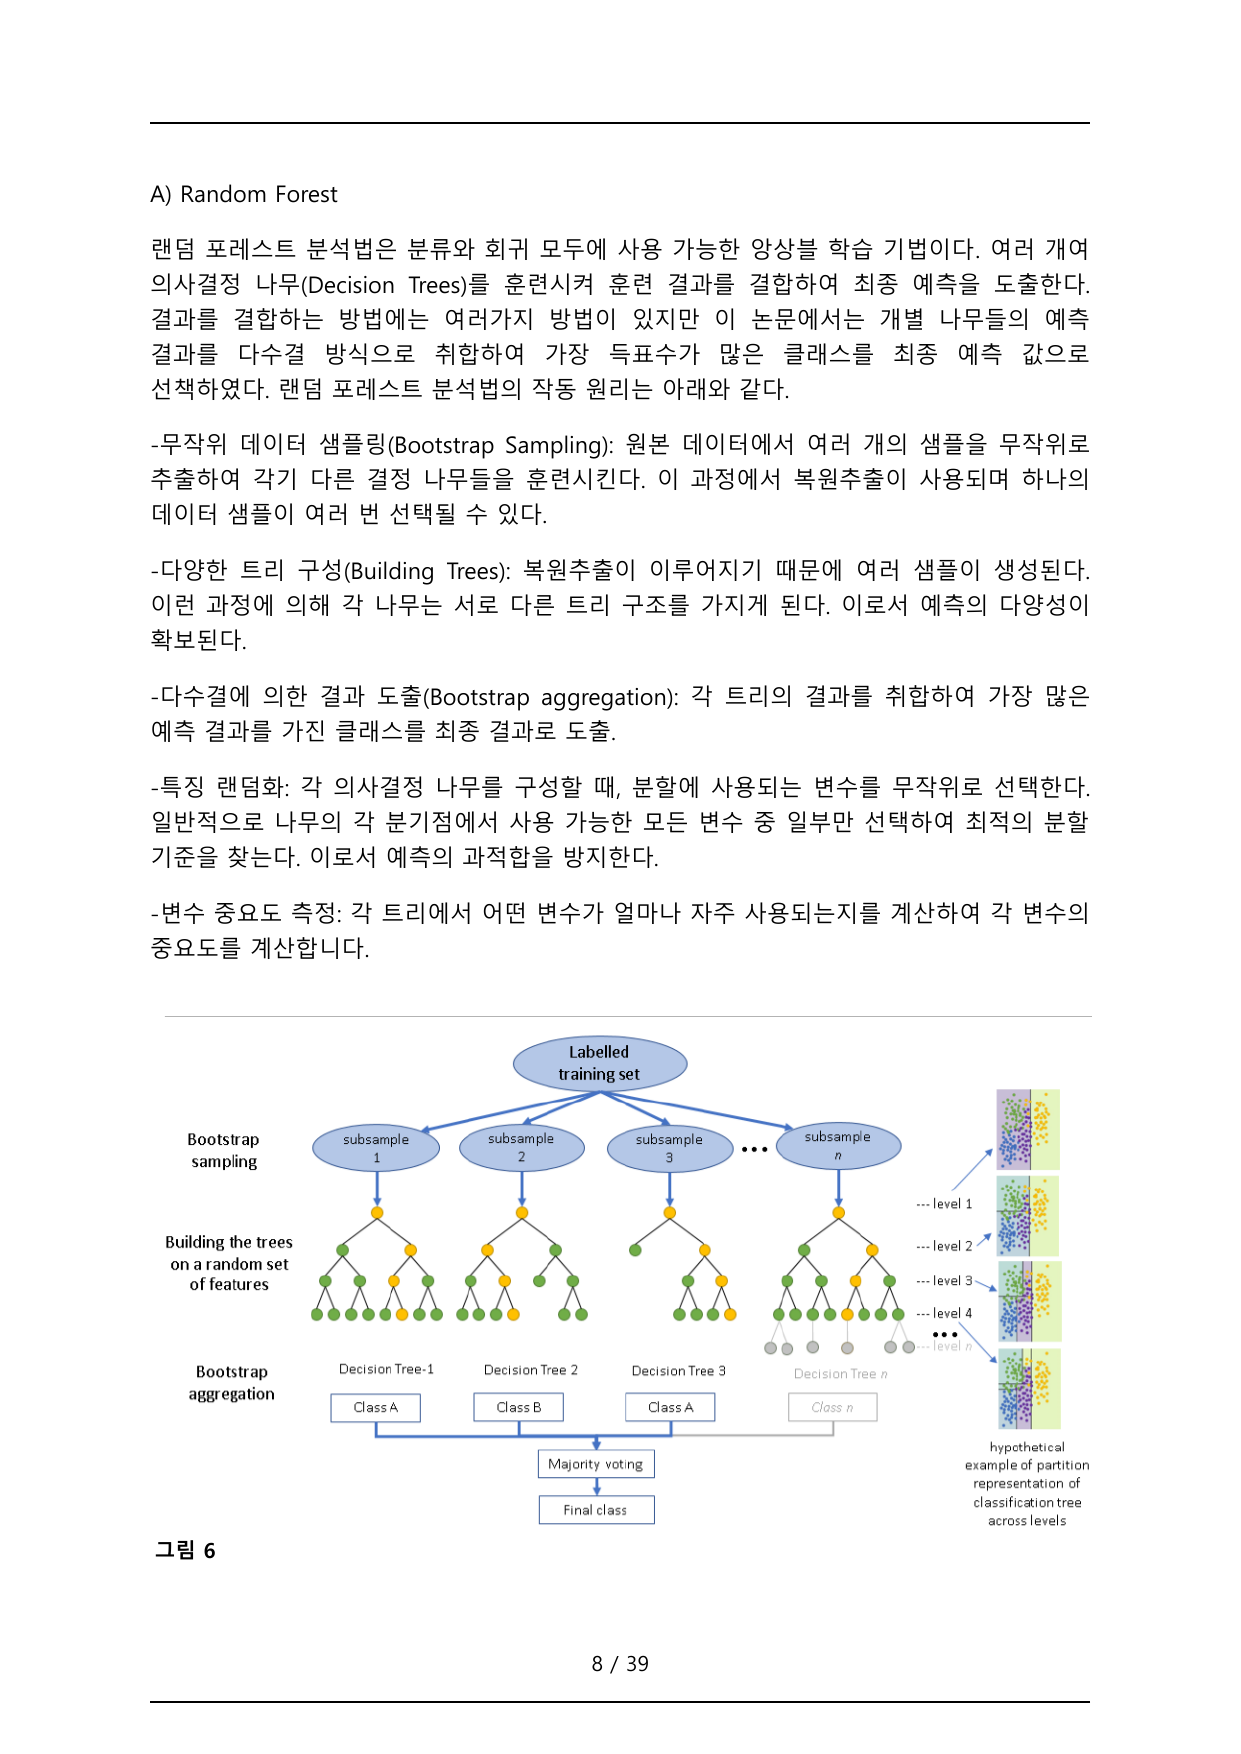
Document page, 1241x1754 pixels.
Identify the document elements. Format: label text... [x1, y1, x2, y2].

text -다양한 트리 구성(Building Trees): 복원추출이 이루어지기 때문에 여러 샘플이 생성된다. 이런 과정에 의해 각 나무는 서로 다른 트리 구조를 가지게 된다. 이로서 예측의 다양성이 확보된다. [150, 555, 1090, 655]
text -무작위 데이터 샘플링(Bootstrap Sampling): 원본 데이터에서 여러 개의 샘플을 무작위로 추출하여 각기 다른 결정 나무들을 훈련시킨다. 이 과정에서 복원추출이 사용되며 하나의 데이터 샘플이 여러 번 선택될 수 있다. [150, 429, 1090, 529]
text A) Random Forest [150, 177, 1090, 208]
text 랜덤 포레스트 분석 법을 이용하여 시가의 수익률을 +30%기준으로 두개의 클래스로 분류해보았다. 30%이상을 ‘A’ 30%이하를 ‘B’ 클래스로 분류하였다. [150, 988, 1090, 1298]
text -변수 중요도 측정: 각 트리에서 어떤 변수가 얼마나 자주 사용되는지를 계산하여 각 변수의 중요도를 계산합니다. [150, 897, 1090, 963]
text -다수결에 의한 결과 도출(Bootstrap aggregation): 각 트리의 결과를 취합하여 가장 많은 예측 결과를 가진 클래스를 최종 결과로 도출. [150, 681, 1090, 746]
picture [386, 1016, 1092, 1532]
text 랜덤 포레스트 분석법은 분류와 회귀 모두에 사용 가능한 앙상블 학습 기법이다. 여러 개여 의사결정 나무(Decision Trees)를 훈련시켜 훈련 결과를 결합하여 최종 예측을 도출한다. 결과를 결합하는 방법에는 여러가지 방법이 있지만 이 논문에서는 개별 나무들의 예측 결과를 다수결 방식으로 취합하여 가장 득표수가 많은 클래스를 최종 예측 값으로 선책하였다. 랜덤 포레스트 분석법의 작동 원리는 아래와 같다. [150, 233, 1090, 403]
text -특징 랜덤화: 각 의사결정 나무를 구성할 때, 분할에 사용되는 변수를 무작위로 선택한다. 일반적으로 나무의 각 분기점에서 사용 가능한 모든 변수 중 일부만 선택하여 최적의 분할 기준을 찾는다. 이로서 예측의 과적합을 방지한다. [150, 771, 1090, 872]
